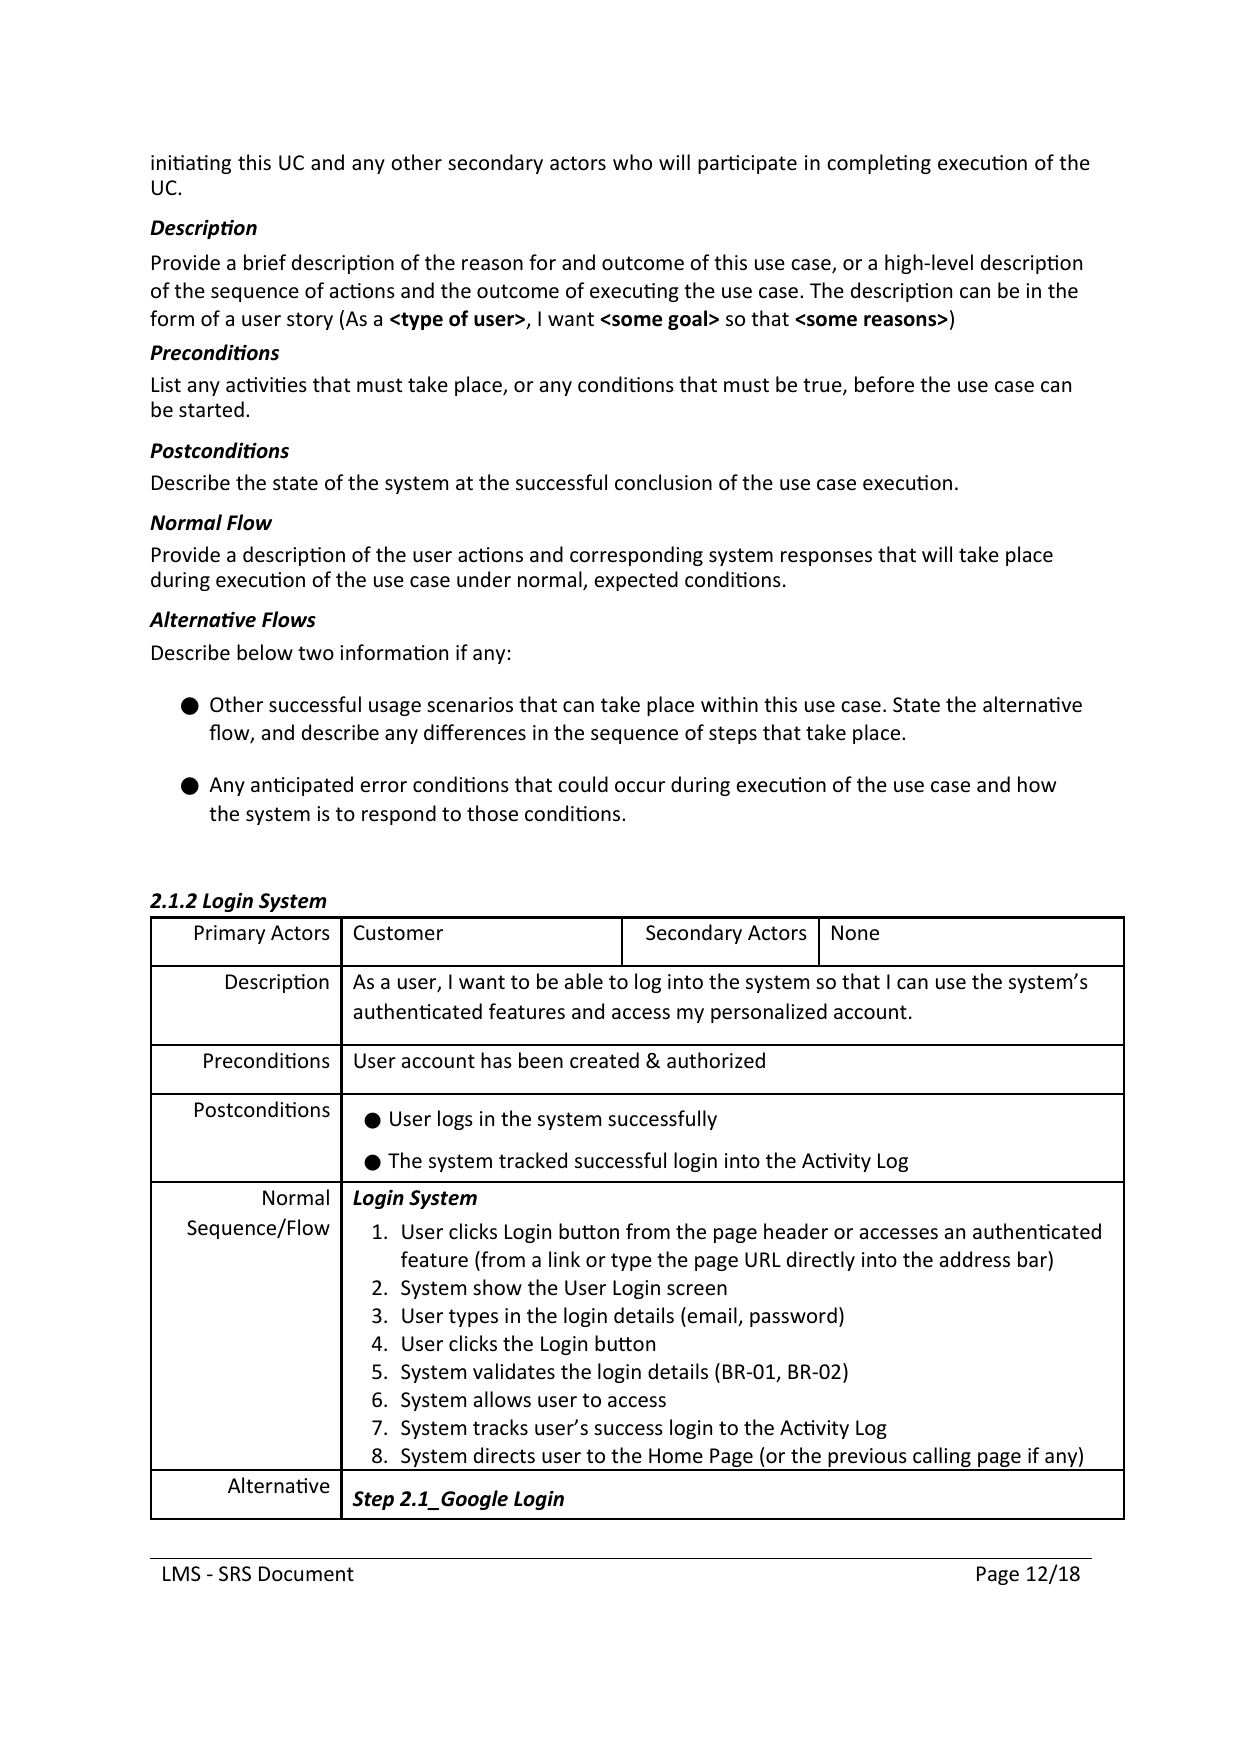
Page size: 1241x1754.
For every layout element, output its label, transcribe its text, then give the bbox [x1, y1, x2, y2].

table_header Customer [343, 919, 621, 965]
table_cell Postconditions [152, 1095, 340, 1181]
text Provide a brief description of the reason for and outcome of this use case, or a high-level description of the sequence of actions and the outcome of executing the use case. The description can be in the form of a user story (As a <type of user>, I want <some goal> so that <some reasons>) [150, 248, 1093, 332]
table_cell Login System User clicks Login button from the page header or accesses an authenticated feature (from a link or type the page URL directly into the address bar) System show the User Login screen User types in the login details (email, password) User clicks the Login button System validates the login details (BR-01, BR-02) System allows user to access System tracks user’s success login to the Activity Log System directs user to the Home Page (or the previous calling page if any) [343, 1183, 1123, 1469]
text Alternative Flows [150, 606, 1093, 634]
table_cell User account has been created & authorized [343, 1046, 1123, 1093]
table_header None [820, 919, 1123, 965]
table_cell Preconditions [152, 1046, 340, 1093]
table_header Secondary Actors [623, 919, 818, 965]
list Any anticipated error conditions that could occur during execution of the use case and how the system is to respond to those conditions. [179, 758, 1093, 827]
table_cell Description [152, 967, 340, 1044]
table_cell Normal Sequence/Flow [152, 1183, 340, 1469]
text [150, 150, 1093, 201]
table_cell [152, 1471, 340, 1518]
subtitle 2.1.2 Login System [150, 886, 1093, 914]
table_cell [343, 1471, 1123, 1518]
text Postconditions [150, 436, 1093, 464]
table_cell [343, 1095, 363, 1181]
text Provide a description of the user actions and corresponding system responses that will take place during execution of the use case under normal, expected conditions. [150, 542, 1093, 593]
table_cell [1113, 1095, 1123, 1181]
list Other successful usage scenarios that can take place within this use case. State the alternative flow, and describe any differences in the sequence of steps that take place. [179, 678, 1093, 746]
text Normal Flow [150, 508, 1093, 536]
table_header Primary Actors [152, 919, 340, 965]
text Description [150, 213, 1093, 241]
table_cell As a user, I want to be able to log into the system so that I can use the system’s authenticated features and access my personalized account. [343, 967, 1123, 1044]
text Describe the state of the system at the successful conclusion of the use case execution. [150, 470, 1093, 495]
text Describe below two information if any: [150, 640, 1093, 665]
text List any activities that must take place, or any conditions that must be true, before the use case can be started. [150, 372, 1093, 423]
text Preconditions [150, 338, 1093, 366]
